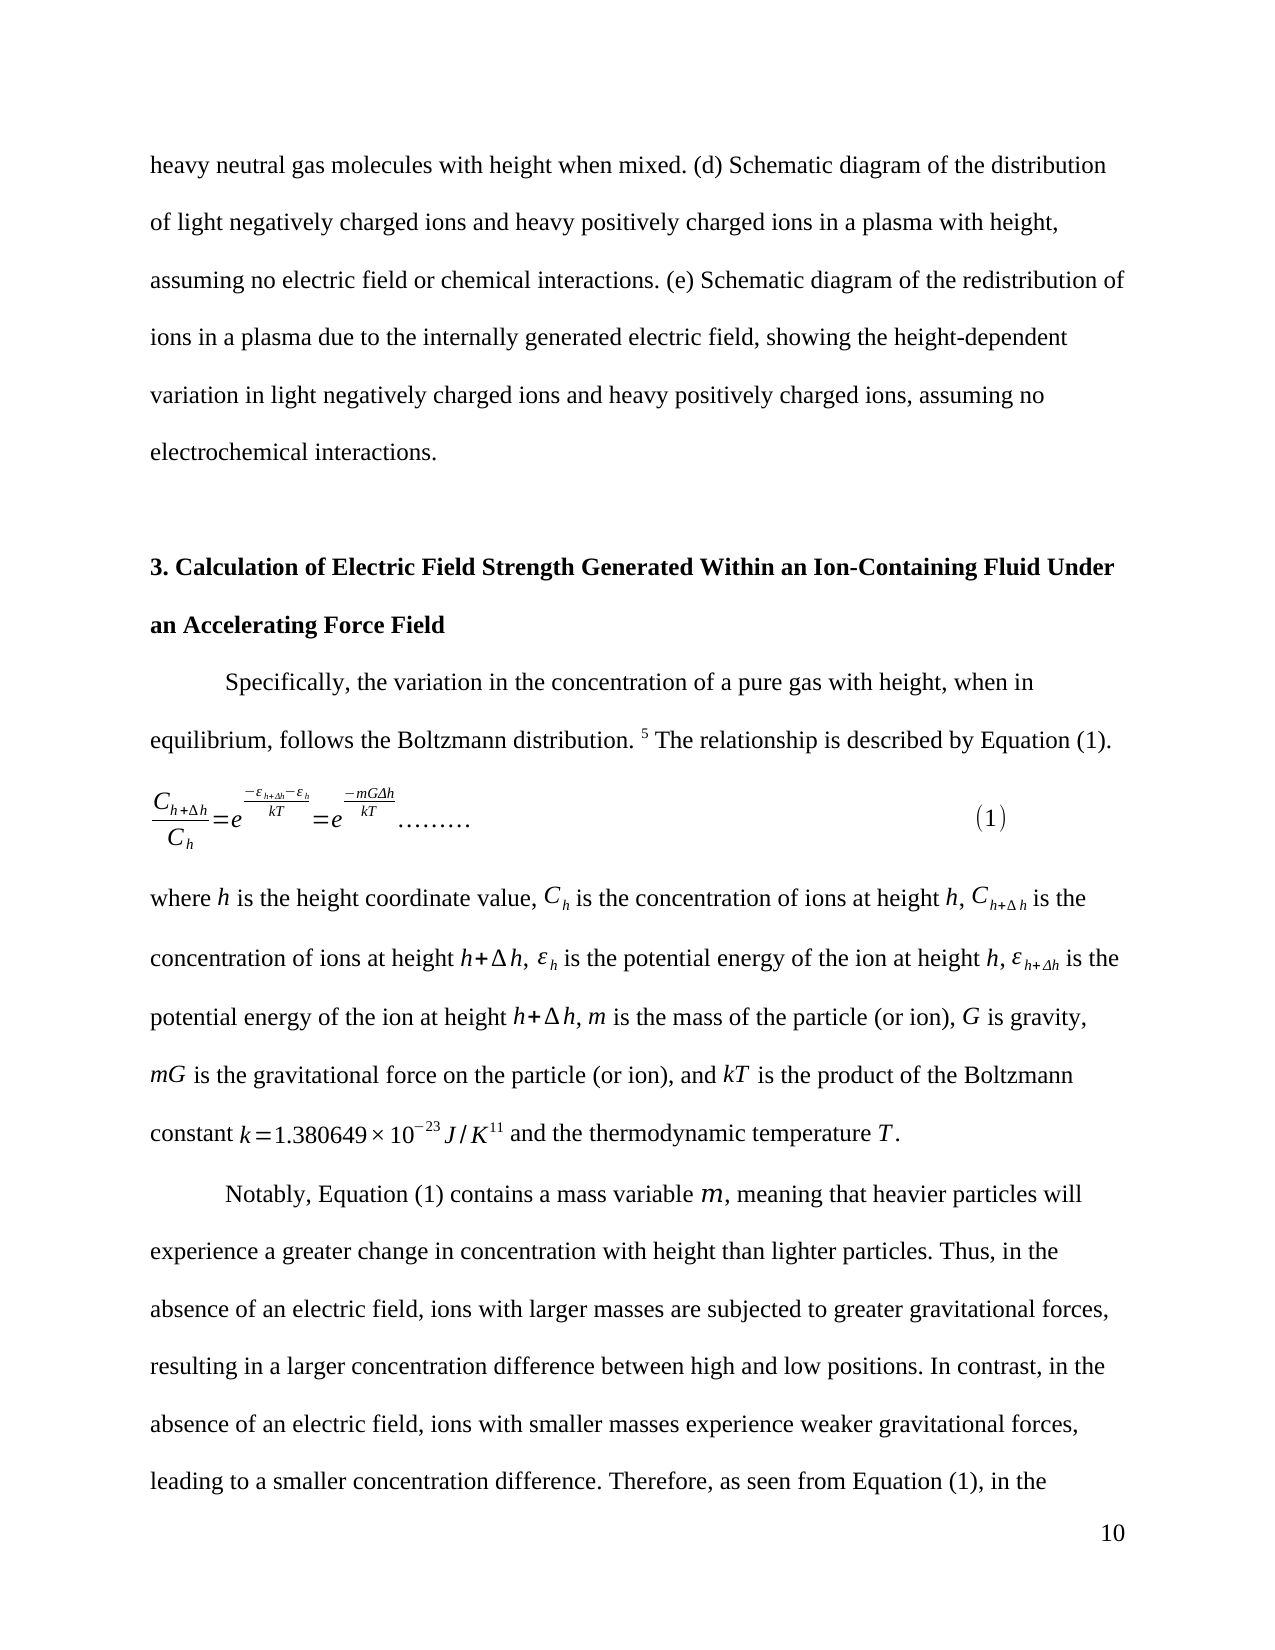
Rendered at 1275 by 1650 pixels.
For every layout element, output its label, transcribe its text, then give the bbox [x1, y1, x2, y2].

text Specifically, the variation in the concentration of a pure gas with height, when in equilibrium, follows the Boltzmann distribution. 5 The relationship is described by Equation (1). [150, 667, 1125, 754]
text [150, 1177, 1125, 1495]
text 3. Calculation of Electric Field Strength Generated Within an Ion-Containing Fluid Under an Accelerating Force Field [150, 552, 1125, 639]
text where is the height coordinate value, is the concentration of ions at height , is the concentration of ions at height , is the potential energy of the ion at height , is the potential energy of the ion at height , is the mass of the particle (or ion), is gravity, is the gravitational force on the particle (or ion), and is the product of the Boltzmann constant 11 and the thermodynamic temperature . [150, 882, 1125, 1148]
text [150, 150, 1125, 466]
